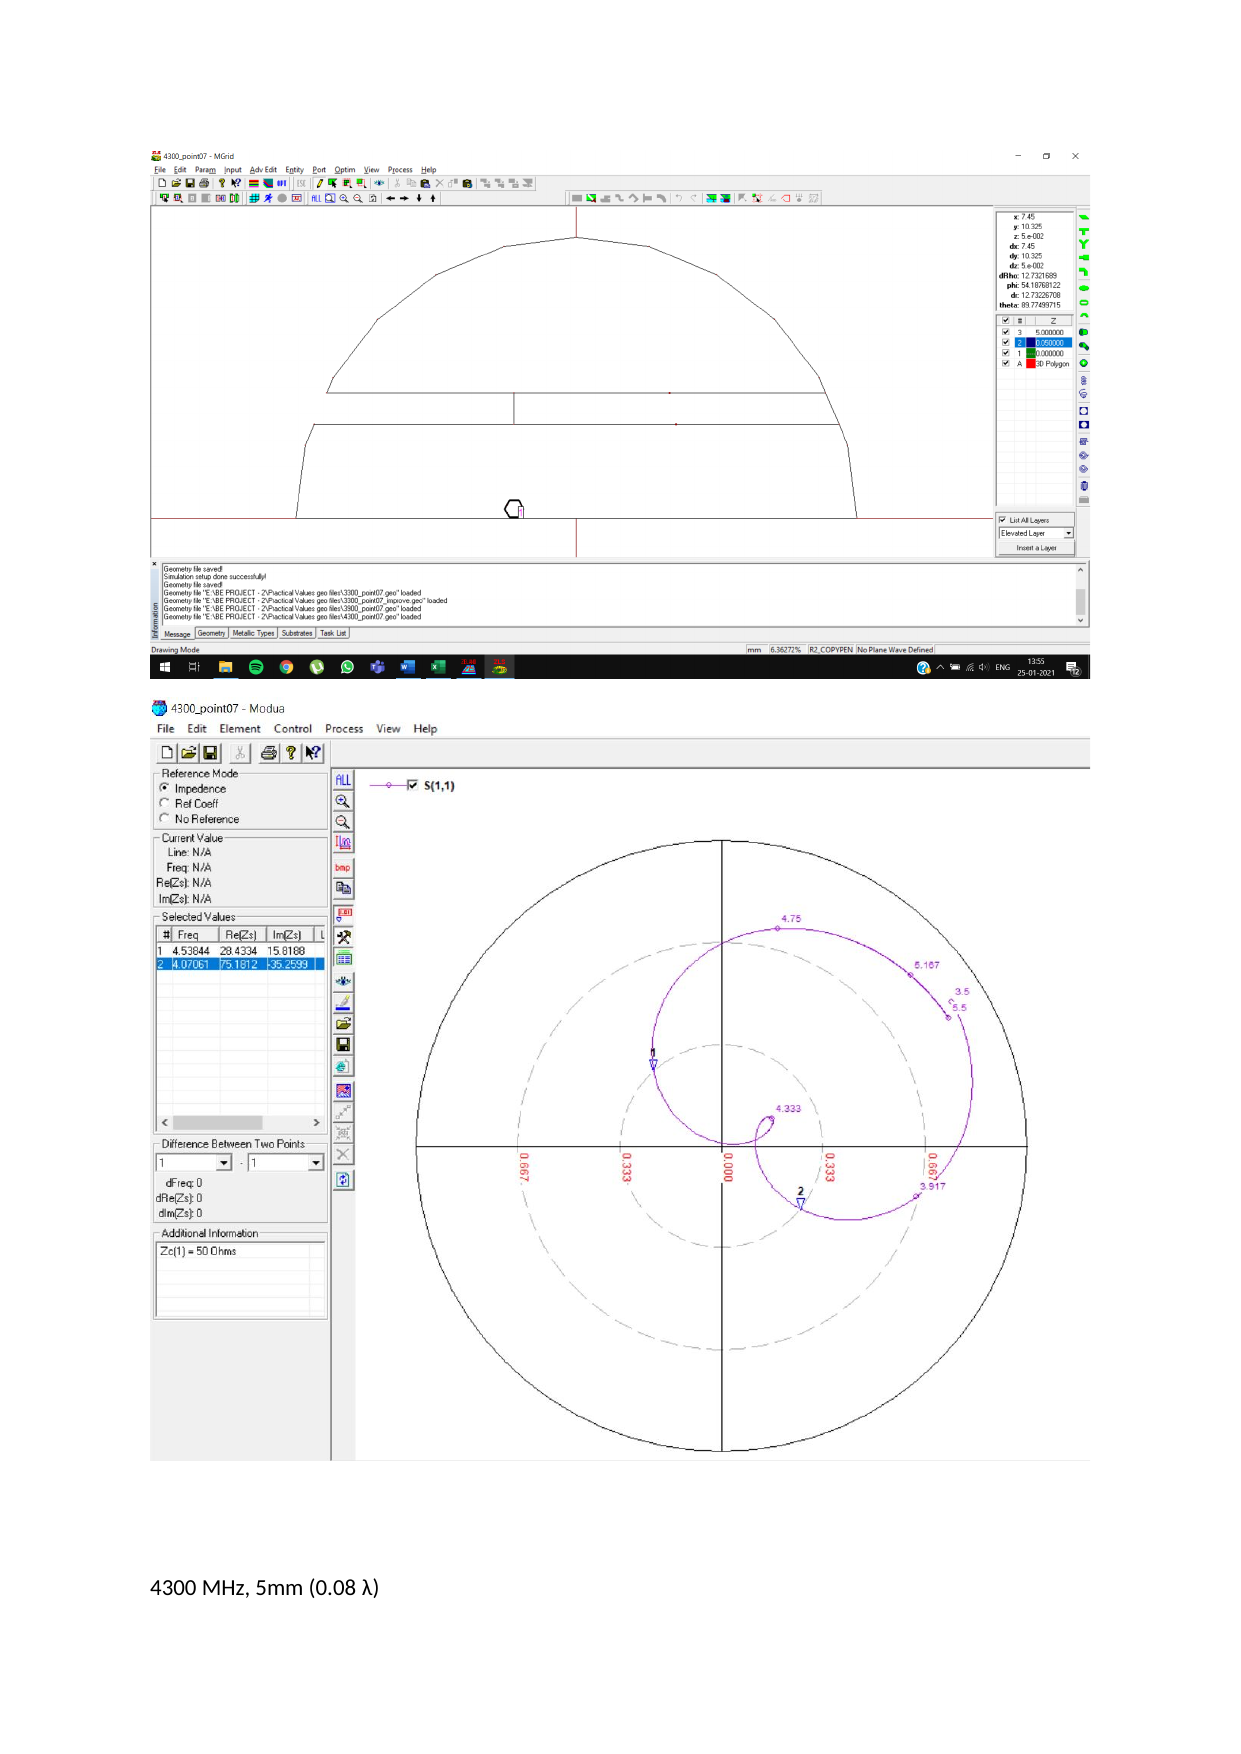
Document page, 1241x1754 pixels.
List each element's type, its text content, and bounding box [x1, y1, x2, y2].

picture [150, 150, 1091, 679]
picture [150, 697, 1091, 1461]
text 4300 MHz, 5mm (0.08 λ) [150, 1573, 1090, 1601]
